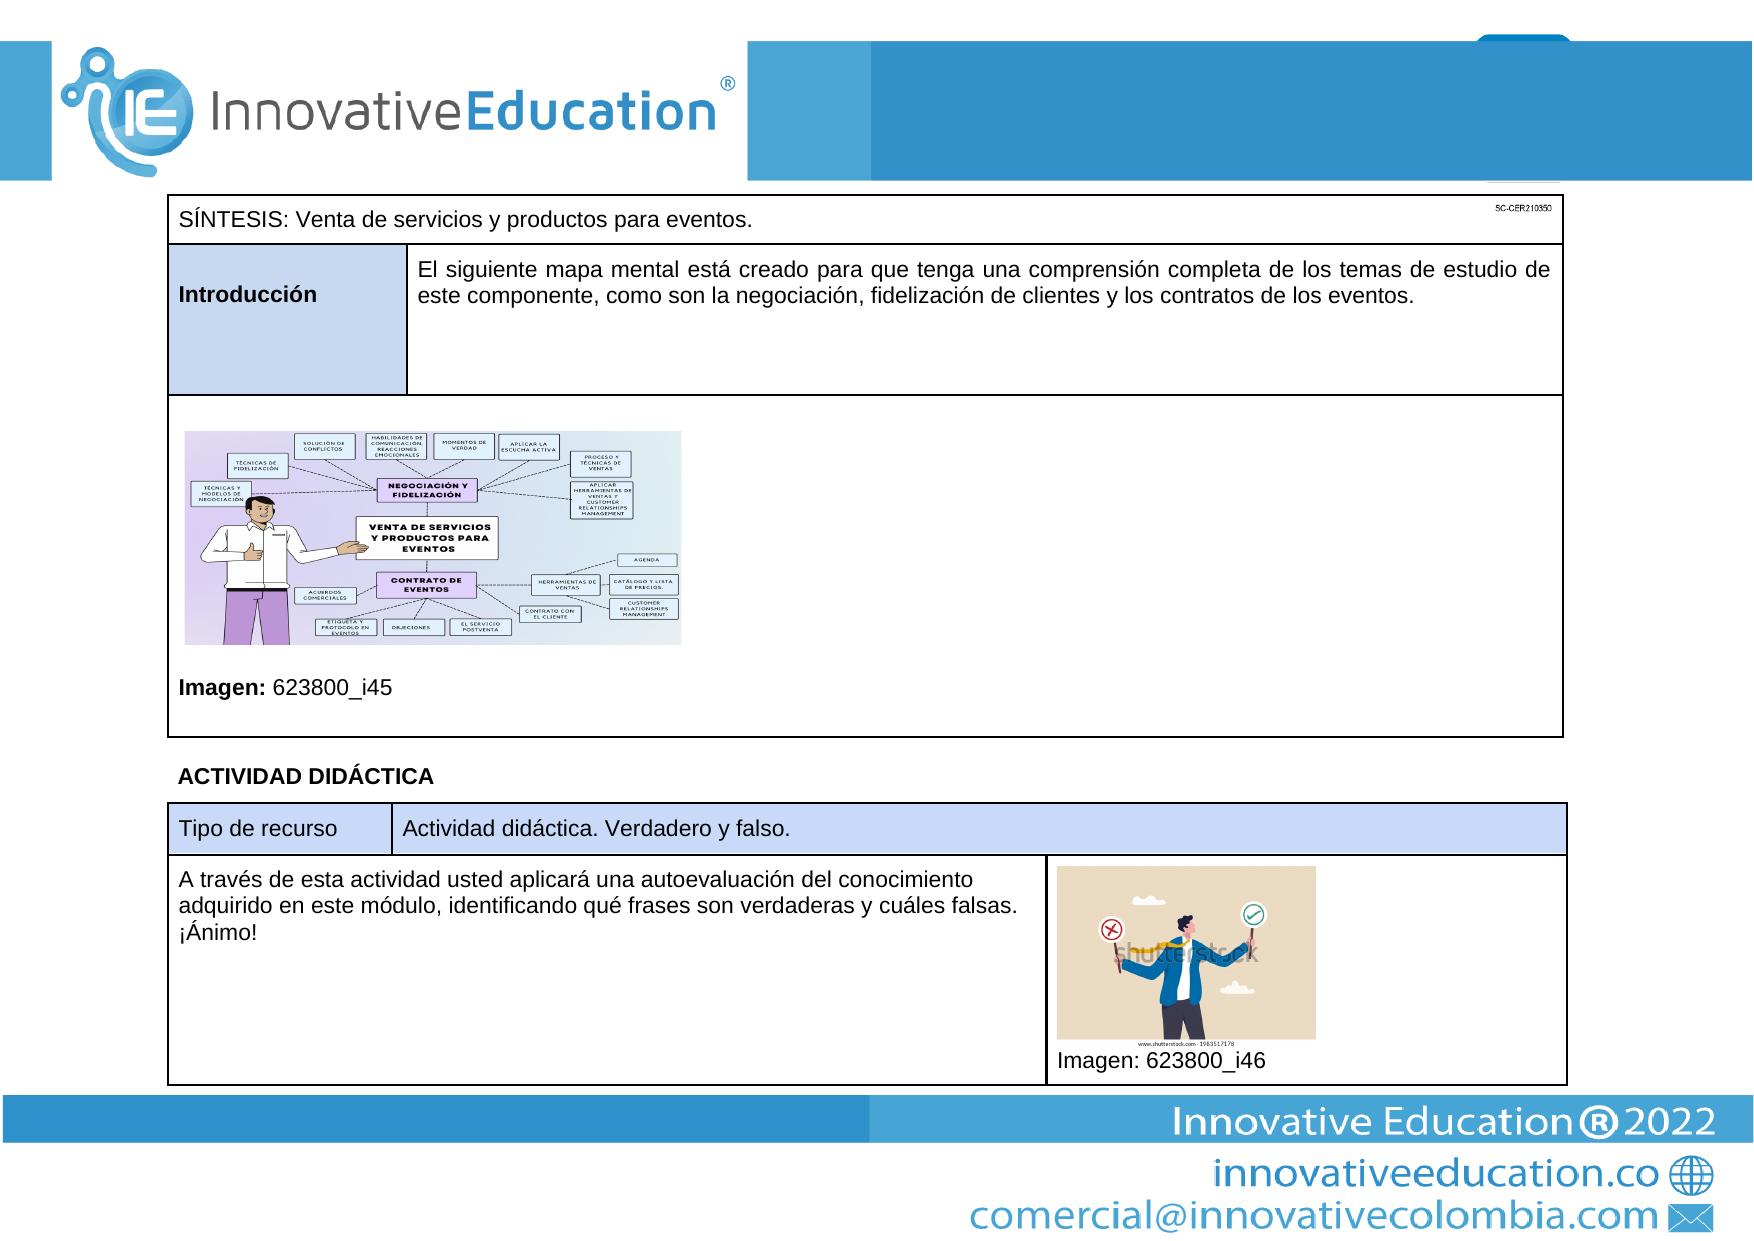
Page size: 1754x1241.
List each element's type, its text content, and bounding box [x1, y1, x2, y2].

text ACTIVIDAD DIDÁCTICA [177, 763, 1577, 789]
table_header Actividad didáctica. Verdadero y falso. [393, 804, 1566, 853]
table_cell A través de esta actividad usted aplicará una autoevaluación del conocimiento adquirido en este módulo, identificando qué frases son verdaderas y cuáles falsas. ¡Ánimo! [169, 856, 1045, 1084]
table_cell El siguiente mapa mental está creado para que tenga una comprensión completa de los temas de estudio de este componente, como son la negociación, fidelización de clientes y los contratos de los eventos. [408, 245, 1562, 394]
table_cell Imagen: 623800_i45 [169, 396, 1562, 736]
picture [0, 28, 1752, 214]
table_cell Introducción [169, 245, 406, 394]
picture [1056, 866, 1316, 1048]
table_cell Nombre del programa de formación: Producción de eventos masivos. SÍNTESIS: Venta de servicios y productos para eventos. [169, 196, 1562, 243]
picture [184, 431, 682, 645]
table_cell Imagen: 623800_i46 [1048, 856, 1566, 1084]
picture [2, 1093, 1754, 1239]
table_header Tipo de recurso [169, 804, 391, 853]
